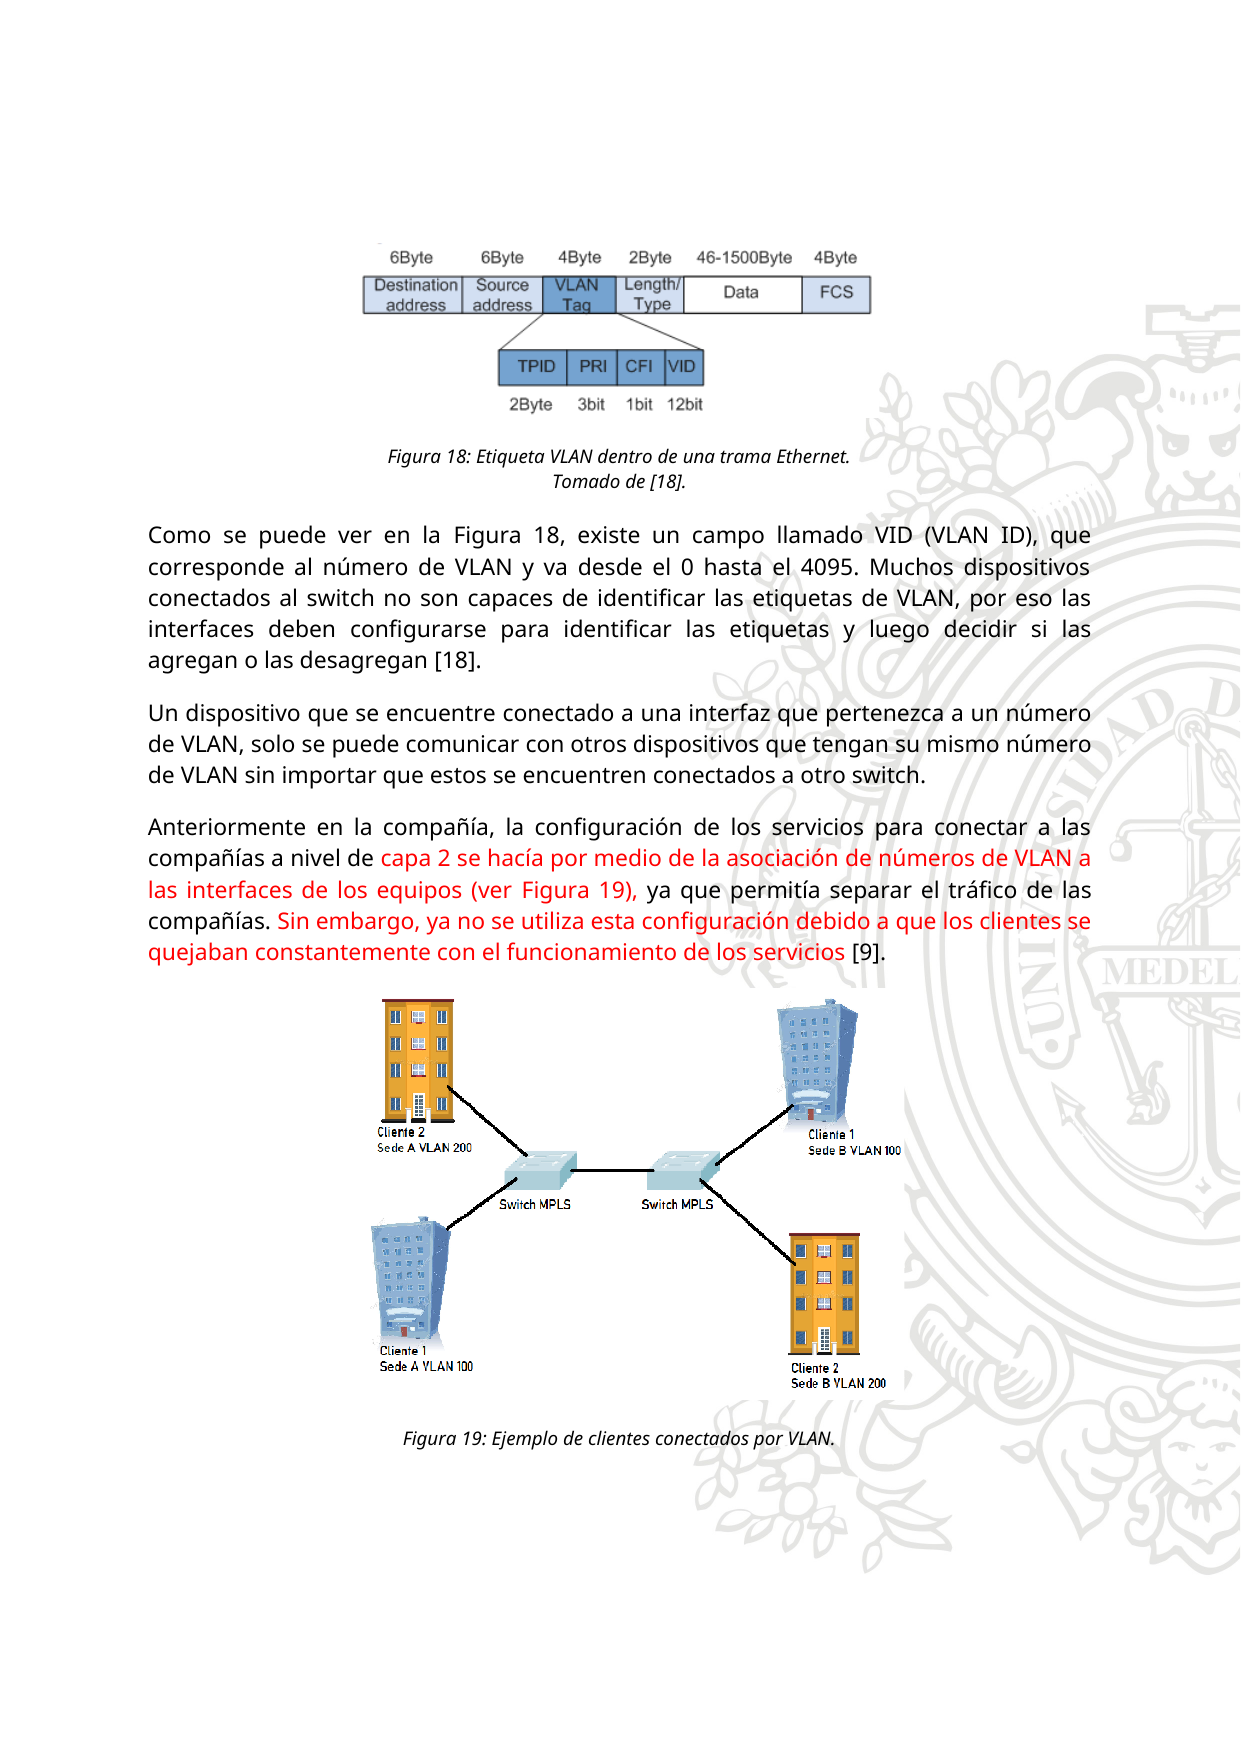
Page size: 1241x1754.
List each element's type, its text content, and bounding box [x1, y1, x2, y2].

text Anteriormente en la compañía, la configuración de los servicios para conectar a las compañías a nivel de capa 2 se hacía por medio de la asociación de números de VLAN a las interfaces de los equipos (ver Figura 19), ya que permitía separar el tráfico de las compañías. Sin embargo, ya no se utiliza esta configuración debido a que los clientes se quejaban constantemente con el funcionamiento de los servicios . [148, 811, 1092, 967]
text Tomado de . [148, 469, 1092, 494]
text Figura 18: Etiqueta VLAN dentro de una trama Ethernet. [148, 443, 1092, 469]
picture [0, 234, 1241, 1616]
text Un dispositivo que se encuentre conectado a una interfaz que pertenezca a un número de VLAN, solo se puede comunicar con otros dispositivos que tengan su mismo número de VLAN sin importar que estos se encuentren conectados a otro switch. [148, 696, 1092, 790]
text Figura 19: Ejemplo de clientes conectados por VLAN. [148, 1425, 1092, 1451]
text Como se puede ver en la Figura 18, existe un campo llamado VID (VLAN ID), que corresponde al número de VLAN y va desde el 0 hasta el 4095. Muchos dispositivos conectados al switch no son capaces de identificar las etiquetas de VLAN, por eso las interfaces deben configurarse para identificar las etiquetas y luego decidir si las agregan o las desagregan . [148, 519, 1092, 676]
